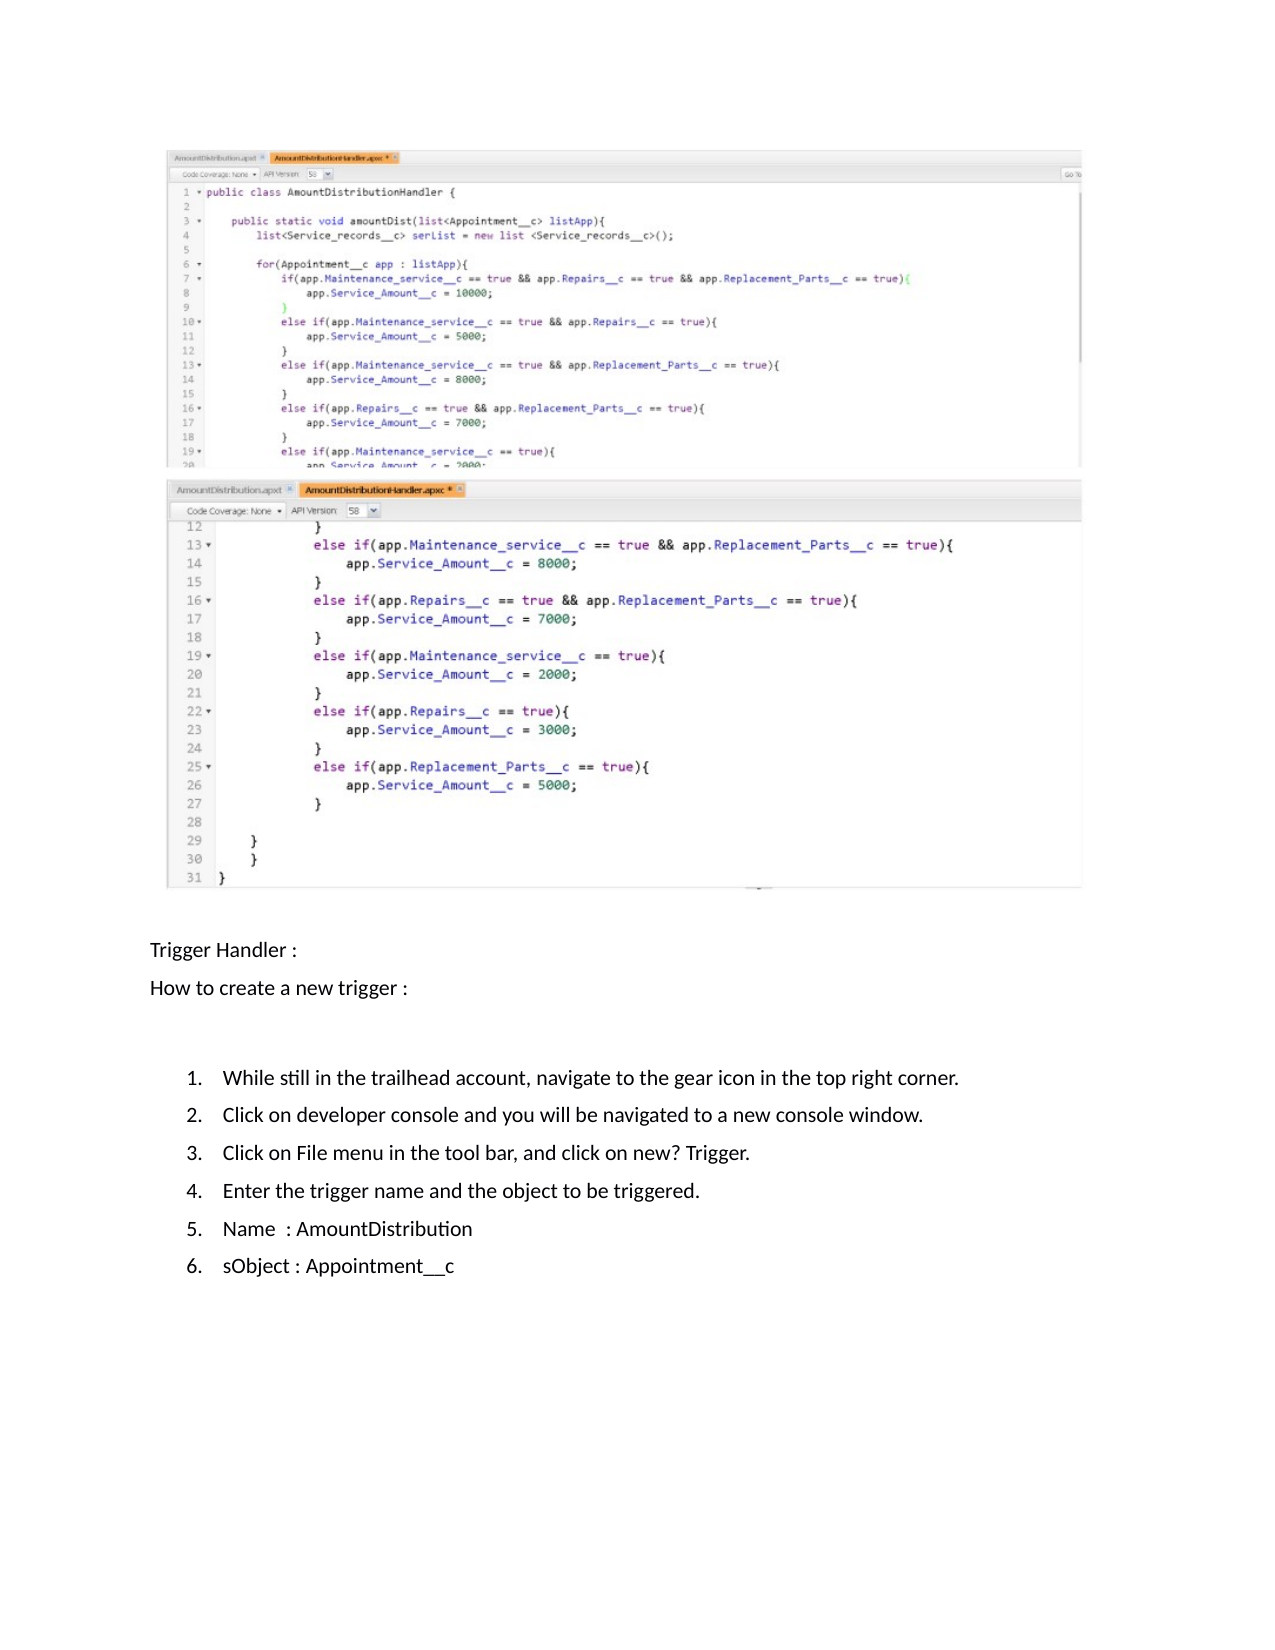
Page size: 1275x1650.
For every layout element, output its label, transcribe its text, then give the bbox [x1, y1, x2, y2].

list Enter the trigger name and the object to be triggered. [186, 1177, 1126, 1204]
list sObject : Appointment__c [186, 1253, 1126, 1279]
list Name : AmountDistribution [186, 1215, 1126, 1242]
picture [155, 149, 1131, 900]
text How to create a new trigger : [150, 974, 1126, 1001]
list Click on File menu in the tool bar, and click on new? Trigger. [186, 1139, 1126, 1166]
list While still in the trailhead account, navigate to the gear icon in the top right corner. [186, 1064, 1126, 1090]
list Click on developer console and you will be navigated to a new console window. [186, 1101, 1126, 1128]
text Trigger Handler : [150, 937, 1126, 963]
